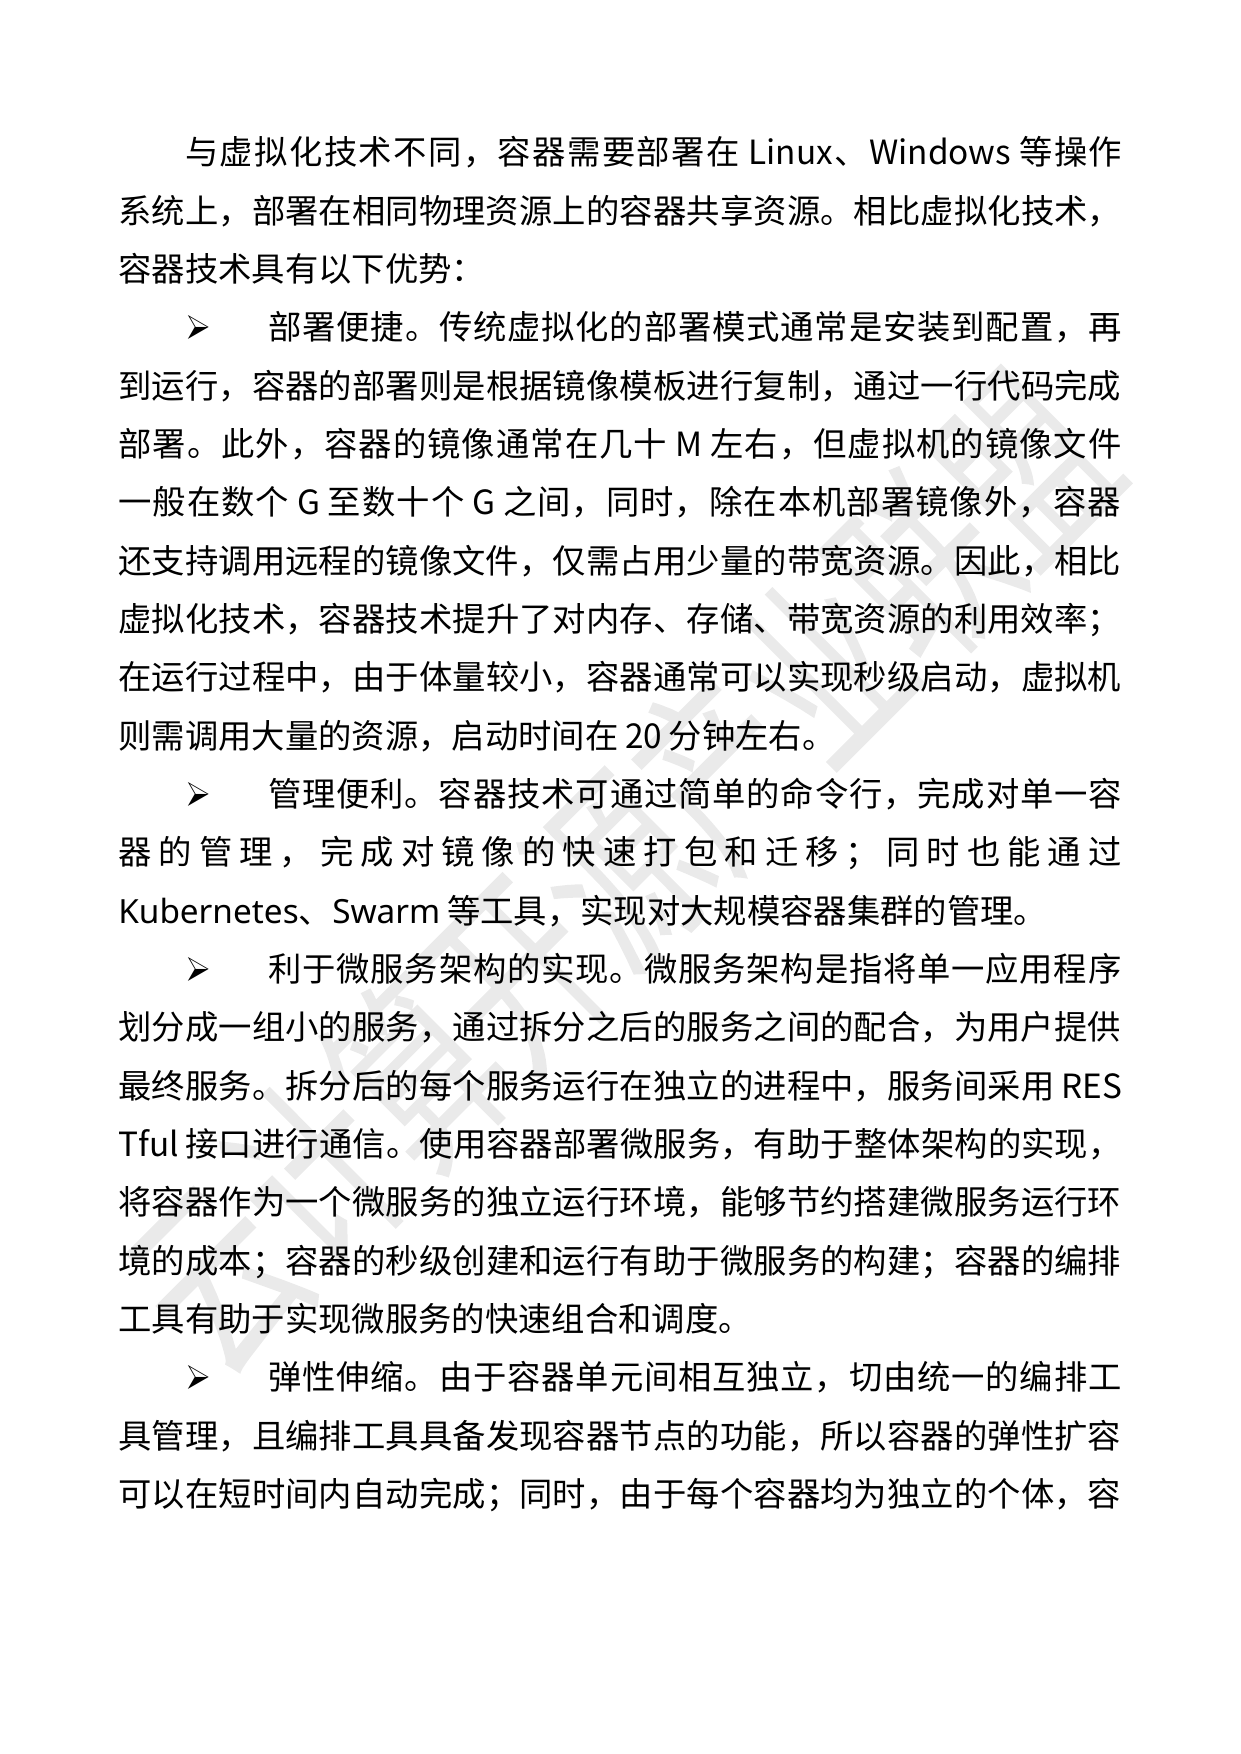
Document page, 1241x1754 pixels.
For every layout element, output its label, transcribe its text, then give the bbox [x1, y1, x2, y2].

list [118, 1343, 1122, 1518]
list 利于微服务架构的实现。微服务架构是指将单一应用程序划分成一组小的服务，通过拆分之后的服务之间的配合，为用户提供最终服务。拆分后的每个服务运行在独立的进程中，服务间采用RESTful接口进行通信。使用容器部署微服务，有助于整体架构的实现，将容器作为一个微服务的独立运行环境，能够节约搭建微服务运行环境的成本；容器的秒级创建和运行有助于微服务的构建；容器的编排工具有助于实现微服务的快速组合和调度。 [118, 935, 1122, 1343]
list 部署便捷。传统虚拟化的部署模式通常是安装到配置，再到运行，容器的部署则是根据镜像模板进行复制，通过一行代码完成部署。此外，容器的镜像通常在几十M左右，但虚拟机的镜像文件一般在数个G至数十个G之间，同时，除在本机部署镜像外，容器还支持调用远程的镜像文件，仅需占用少量的带宽资源。因此，相比虚拟化技术，容器技术提升了对内存、存储、带宽资源的利用效率；在运行过程中，由于体量较小，容器通常可以实现秒级启动，虚拟机则需调用大量的资源，启动时间在20分钟左右。 [118, 293, 1122, 760]
list 管理便利。容器技术可通过简单的命令行，完成对单一容器的管理，完成对镜像的快速打包和迁移；同时也能通过Kubernetes、Swarm等工具，实现对大规模容器集群的管理。 [118, 760, 1122, 935]
text 与虚拟化技术不同，容器需要部署在Linux、Windows等操作系统上，部署在相同物理资源上的容器共享资源。相比虚拟化技术，容器技术具有以下优势： [118, 118, 1122, 293]
